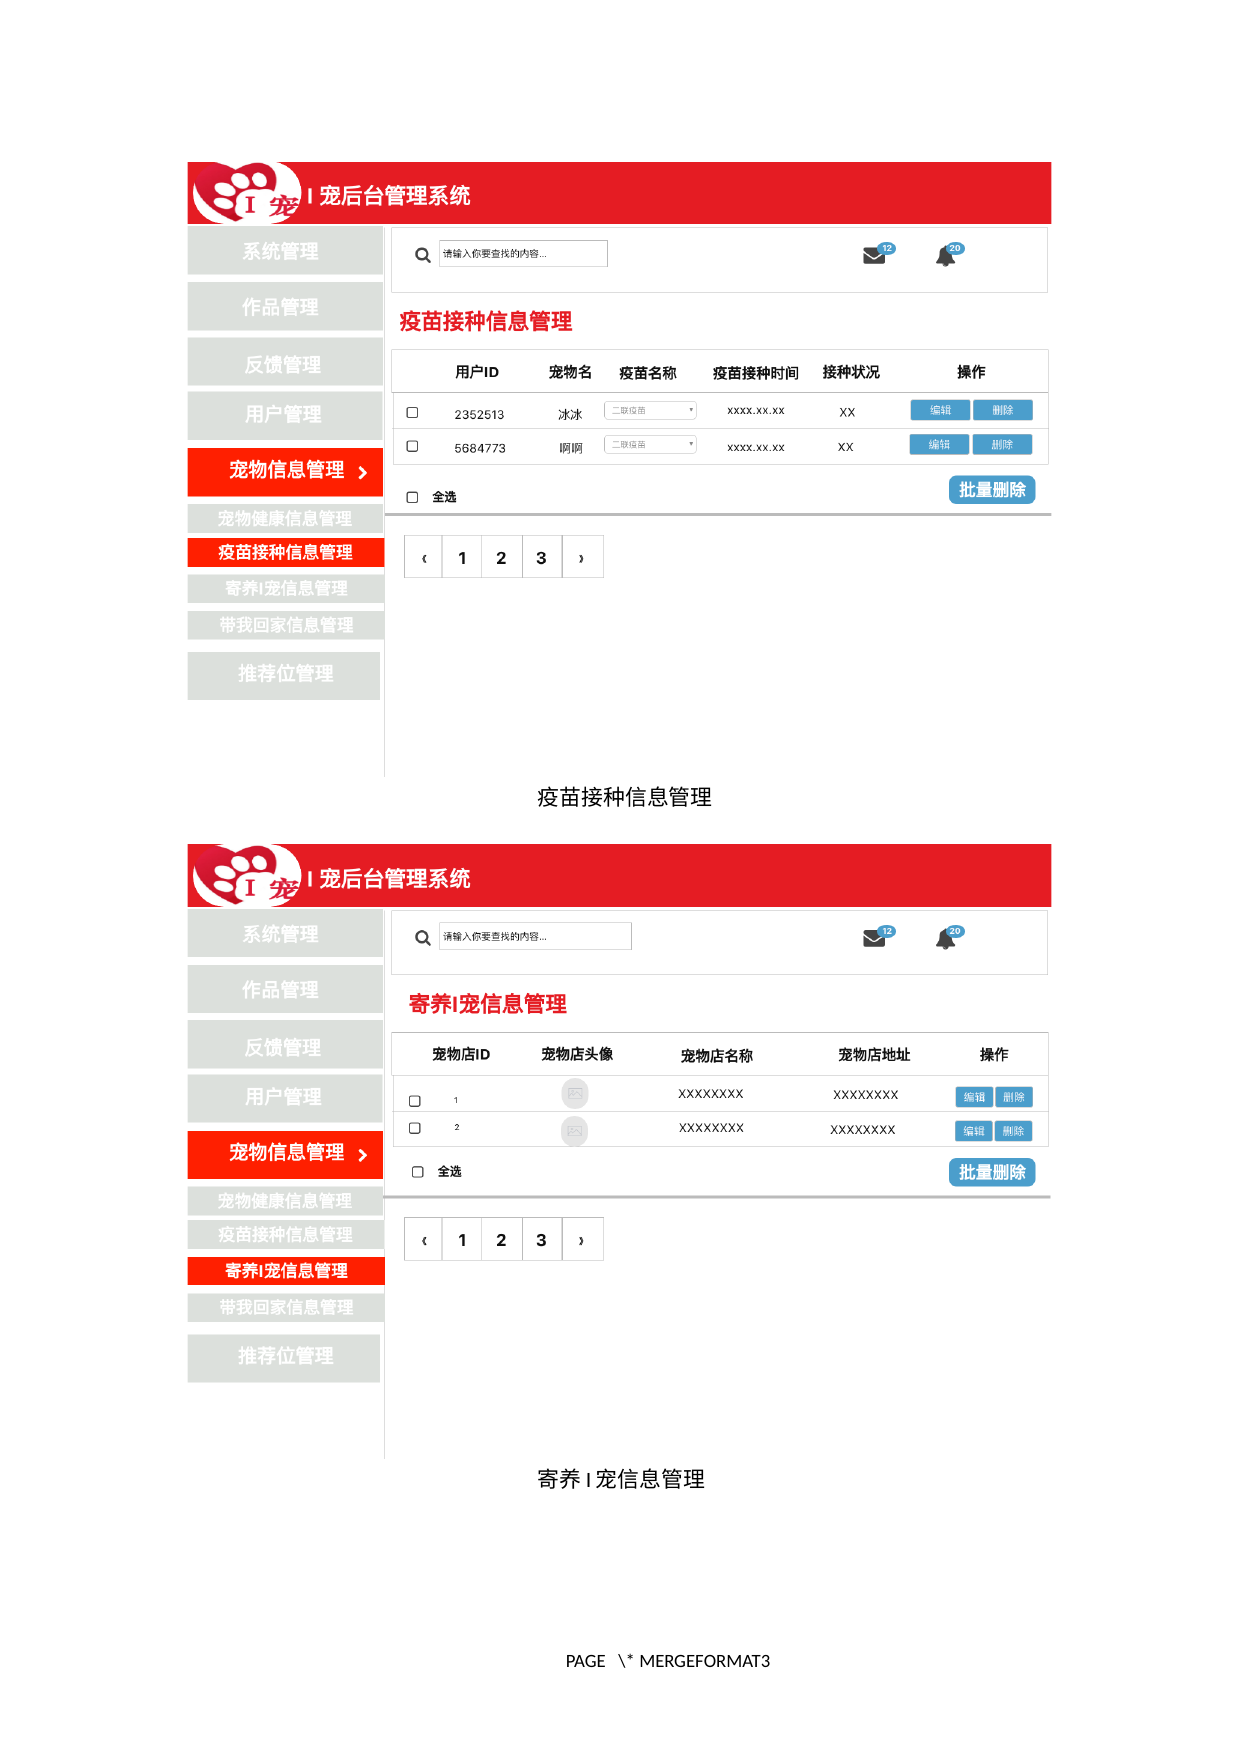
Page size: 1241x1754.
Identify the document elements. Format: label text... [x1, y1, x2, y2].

picture [187, 844, 1052, 1459]
text 寄养I宠信息管理 [187, 1462, 1053, 1494]
text 疫苗接种信息管理 [187, 779, 1053, 812]
picture [187, 162, 1052, 777]
